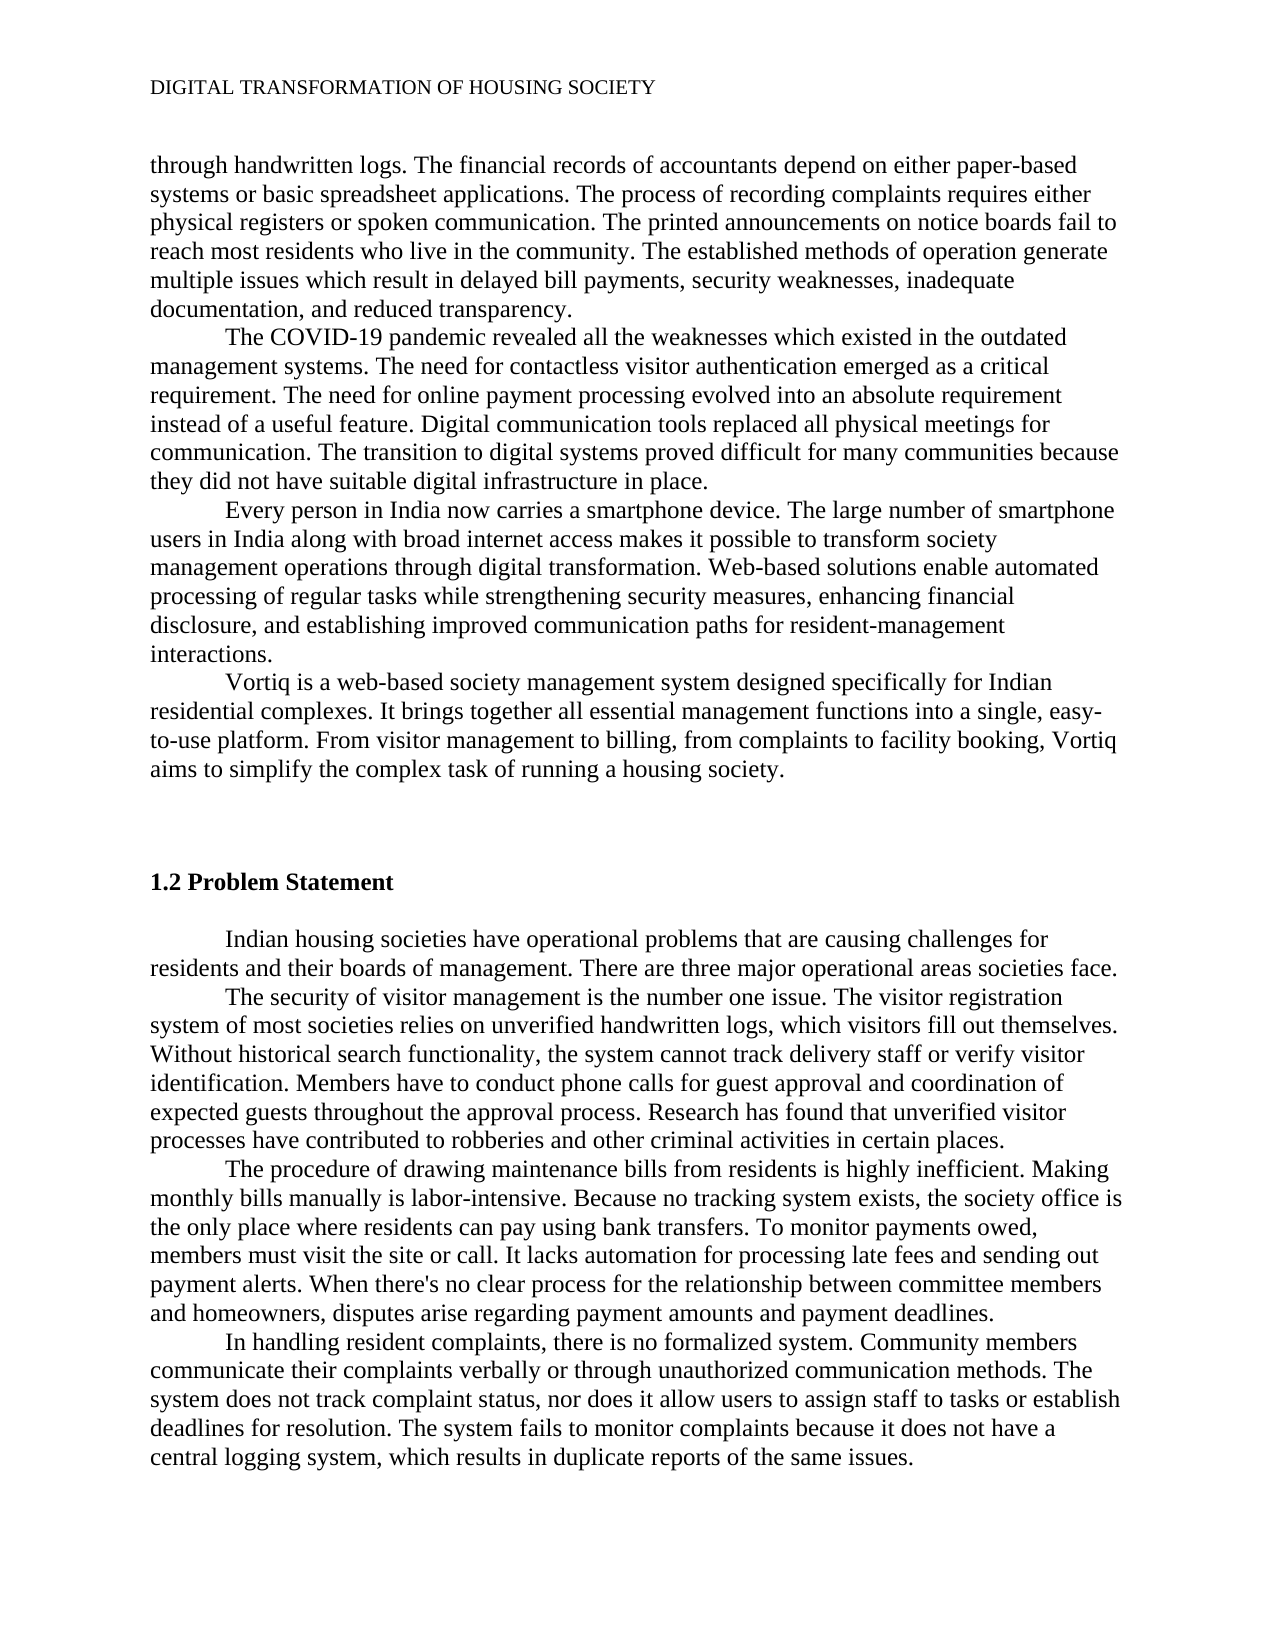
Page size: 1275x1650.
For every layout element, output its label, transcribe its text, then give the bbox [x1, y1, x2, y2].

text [150, 150, 1125, 322]
text The procedure of drawing maintenance bills from residents is highly inefficient. Making monthly bills manually is labor-intensive. Because no tracking system exists, the society office is the only place where residents can pay using bank transfers. To monitor payments owed, members must visit the site or call. It lacks automation for processing late fees and sending out payment alerts. When there's no clear process for the relationship between committee members and homeowners, disputes arise regarding payment amounts and payment deadlines. [150, 1154, 1125, 1327]
text In handling resident complaints, there is no formalized system. Community members communicate their complaints verbally or through unauthorized communication methods. The system does not track complaint status, nor does it allow users to assign staff to tasks or establish deadlines for resolution. The system fails to monitor complaints because it does not have a central logging system, which results in duplicate reports of the same issues. [150, 1327, 1125, 1471]
text Vortiq is a web-based society management system designed specifically for Indian residential complexes. It brings together all essential management functions into a single, easy-to-use platform. From visitor management to billing, from complaints to facility booking, Vortiq aims to simplify the complex task of running a housing society. [150, 667, 1125, 782]
text Indian housing societies have operational problems that are causing challenges for residents and their boards of management. There are three major operational areas societies face. [150, 924, 1125, 982]
text The security of visitor management is the number one issue. The visitor registration system of most societies relies on unverified handwritten logs, which visitors fill out themselves. Without historical search functionality, the system cannot track delivery staff or verify visitor identification. Members have to conduct phone calls for guest approval and coordination of expected guests throughout the approval process. Research has found that unverified visitor processes have contributed to robberies and other criminal activities in certain places. [150, 982, 1125, 1154]
text Every person in India now carries a smartphone device. The large number of smartphone users in India along with broad internet access makes it possible to transform society management operations through digital transformation. Web-based solutions enable automated processing of regular tasks while strengthening security measures, enhancing financial disclosure, and establishing improved communication paths for resident-management interactions. [150, 495, 1125, 667]
text The COVID-19 pandemic revealed all the weaknesses which existed in the outdated management systems. The need for contactless visitor authentication emerged as a critical requirement. The need for online payment processing evolved into an absolute requirement instead of a useful feature. Digital communication tools replaced all physical meetings for communication. The transition to digital systems proved difficult for many communities because they did not have suitable digital infrastructure in place. [150, 322, 1125, 495]
text 1.2 Problem Statement [150, 867, 1125, 896]
